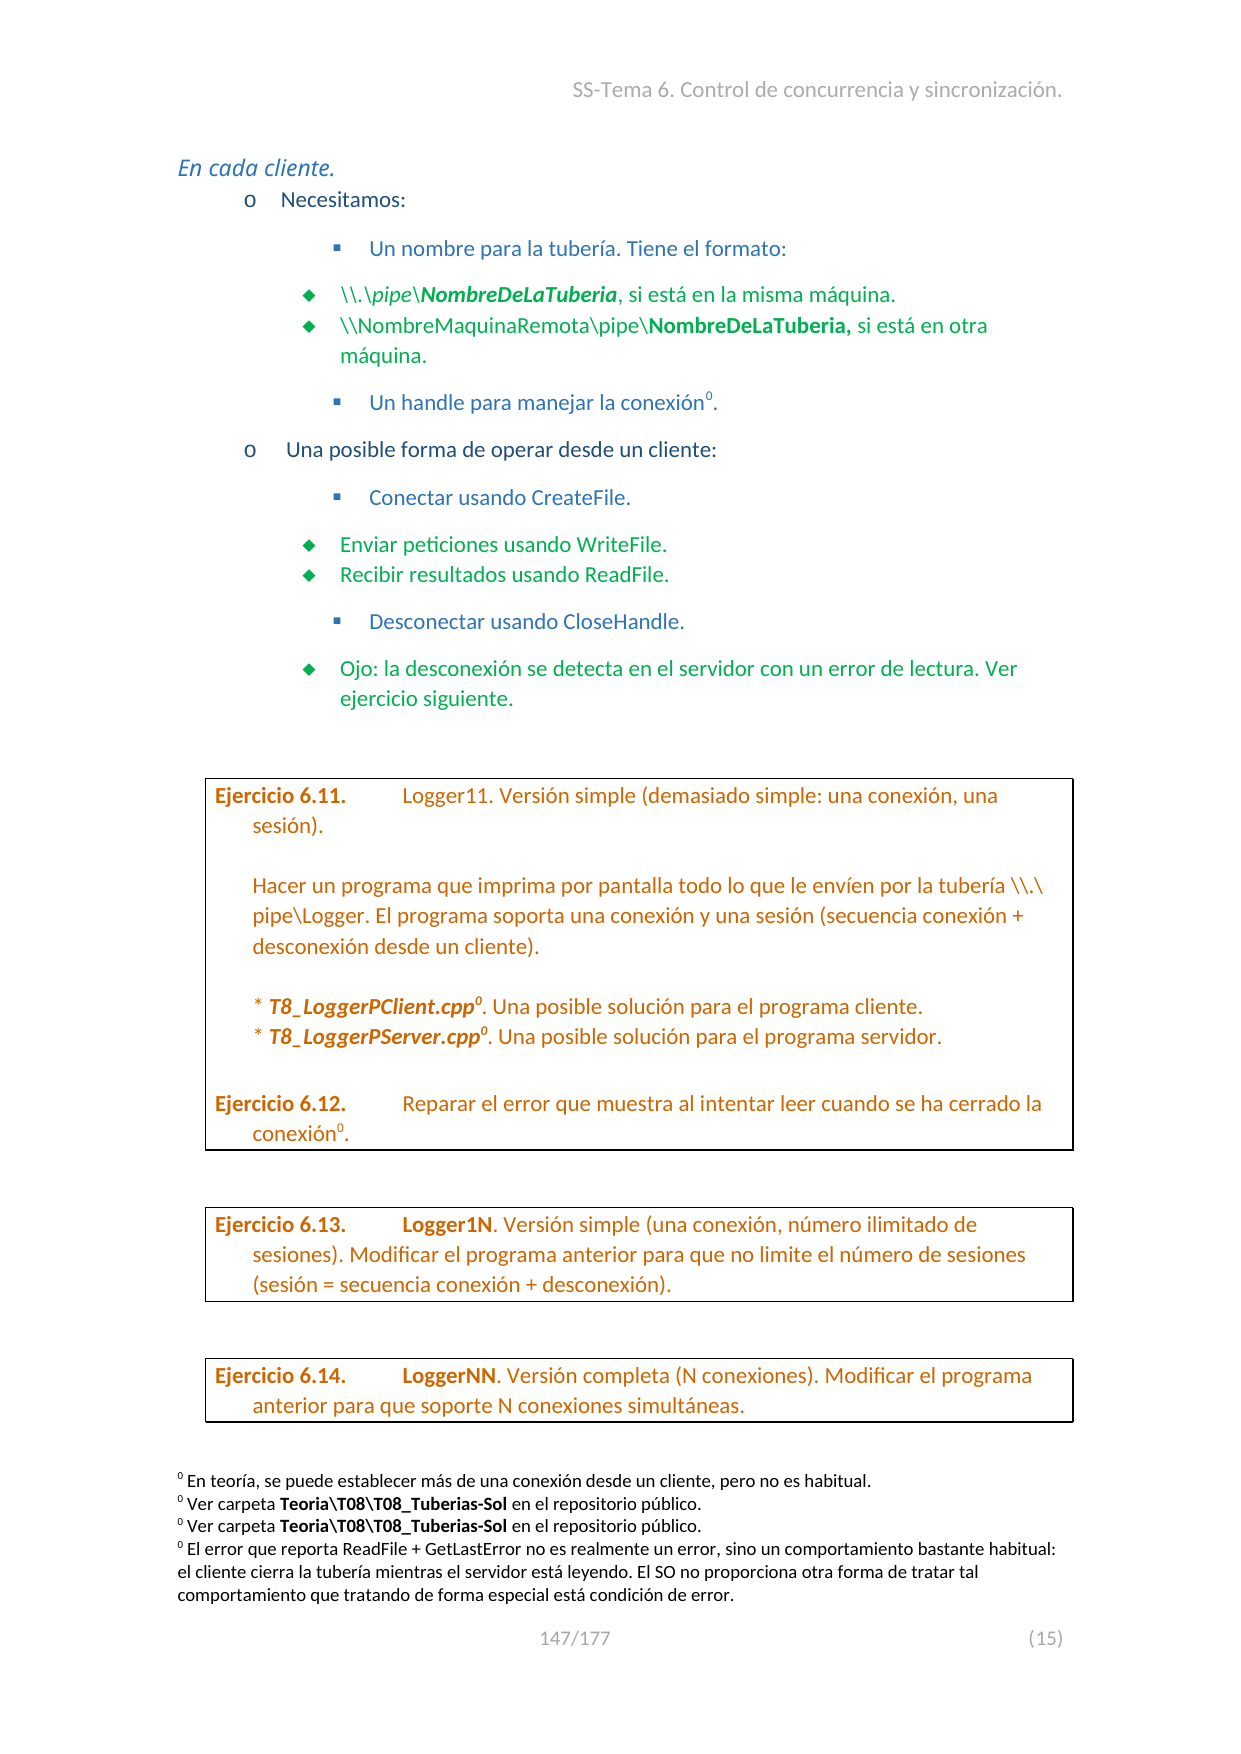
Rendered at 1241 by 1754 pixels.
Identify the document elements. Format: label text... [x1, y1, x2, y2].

text Necesitamos: [243, 186, 1063, 215]
text Una posible forma de operar desde un cliente: [243, 435, 1063, 464]
text Enviar peticiones usando WriteFile. [302, 530, 1063, 558]
text Un handle para manejar la conexión. [332, 388, 1063, 416]
text \\NombreMaquinaRemota\pipe\NombreDeLaTuberia, si está en otra máquina. [302, 311, 1063, 369]
text \\.\pipe\NombreDeLaTuberia, si está en la misma máquina. [302, 281, 1063, 308]
text Logger1N. Versión simple (una conexión, número ilimitado de sesiones). Modificar el programa anterior para que no limite el número de sesiones (sesión = secuencia conexión + desconexión). [206, 1208, 1072, 1301]
text Conectar usando CreateFile. [332, 483, 1063, 511]
text Reparar el error que muestra al intentar leer cuando se ha cerrado la conexión. [206, 1086, 1072, 1149]
text LoggerNN. Versión completa (N conexiones). Modificar el programa anterior para que soporte N conexiones simultáneas. [206, 1359, 1072, 1421]
subtitle En cada cliente. [177, 152, 1063, 183]
text Desconectar usando CloseHandle. [332, 607, 1063, 635]
text Logger11. Versión simple (demasiado simple: una conexión, una sesión). Hacer un programa que imprima por pantalla todo lo que le envíen por la tubería \\.\pipe\Logger. El programa soporta una conexión y una sesión (secuencia conexión + desconexión desde un cliente). * T8_LoggerPClient.cpp. Una posible solución para el programa cliente. * T8_LoggerPServer.cpp. Una posible solución para el programa servidor. [206, 779, 1072, 1081]
text Recibir resultados usando ReadFile. [302, 560, 1063, 588]
text Un nombre para la tubería. Tiene el formato: [332, 234, 1063, 262]
text Ojo: la desconexión se detecta en el servidor con un error de lectura. Ver ejercicio siguiente. [302, 654, 1063, 712]
